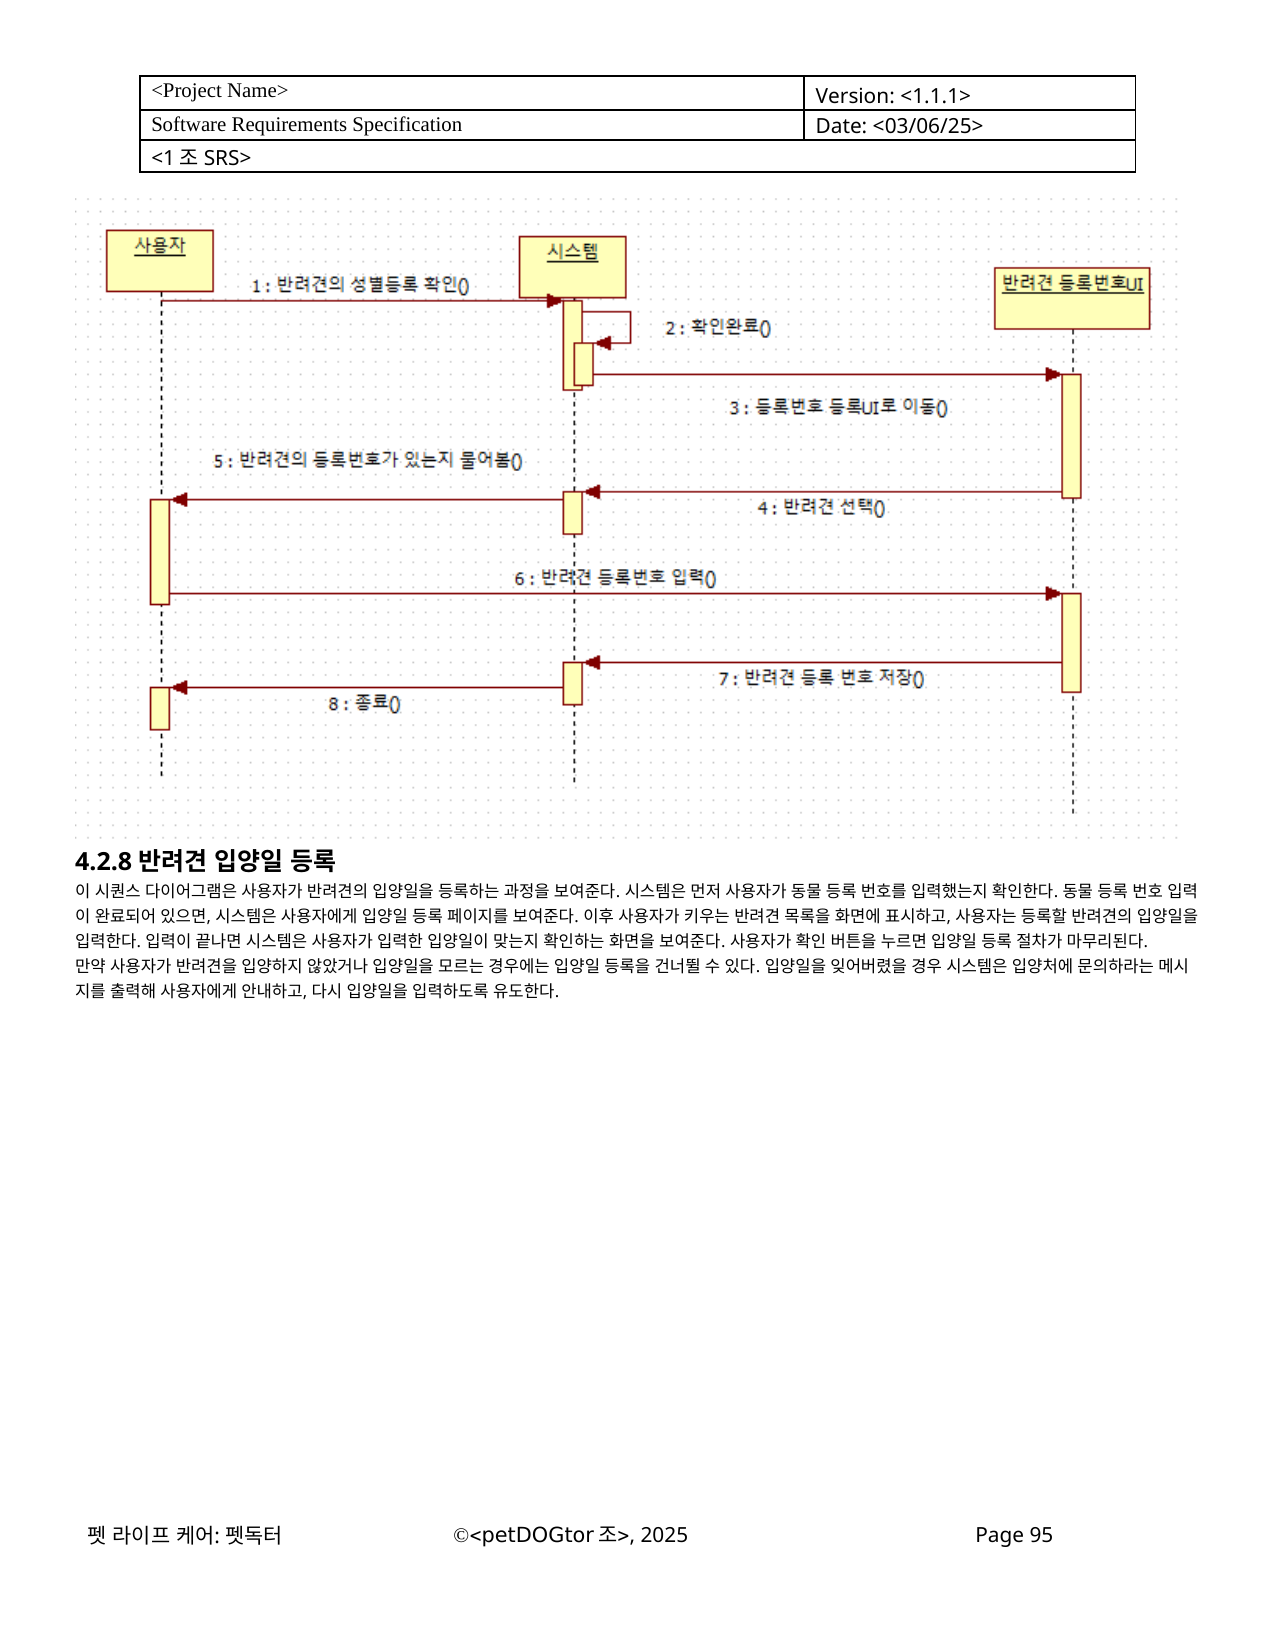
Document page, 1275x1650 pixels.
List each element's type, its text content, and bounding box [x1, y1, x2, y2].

text 만약 사용자가 반려견을 입양하지 않았거나 입양일을 모르는 경우에는 입양일 등록을 건너뛸 수 있다. 입양일을 잊어버렸을 경우 시스템은 입양처에 문의하라는 메시지를 출력해 사용자에게 안내하고, 다시 입양일을 입력하도록 유도한다. [75, 953, 1200, 1003]
text 이 시퀀스 다이어그램은 사용자가 반려견의 입양일을 등록하는 과정을 보여준다. 시스템은 먼저 사용자가 동물 등록 번호를 입력했는지 확인한다. 동물 등록 번호 입력이 완료되어 있으면, 시스템은 사용자에게 입양일 등록 페이지를 보여준다. 이후 사용자가 키우는 반려견 목록을 화면에 표시하고, 사용자는 등록할 반려견의 입양일을 입력한다. 입력이 끝나면 시스템은 사용자가 입력한 입양일이 맞는지 확인하는 화면을 보여준다. 사용자가 확인 버튼을 누르면 입양일 등록 절차가 마무리된다. [75, 878, 1200, 953]
picture [75, 197, 1182, 842]
